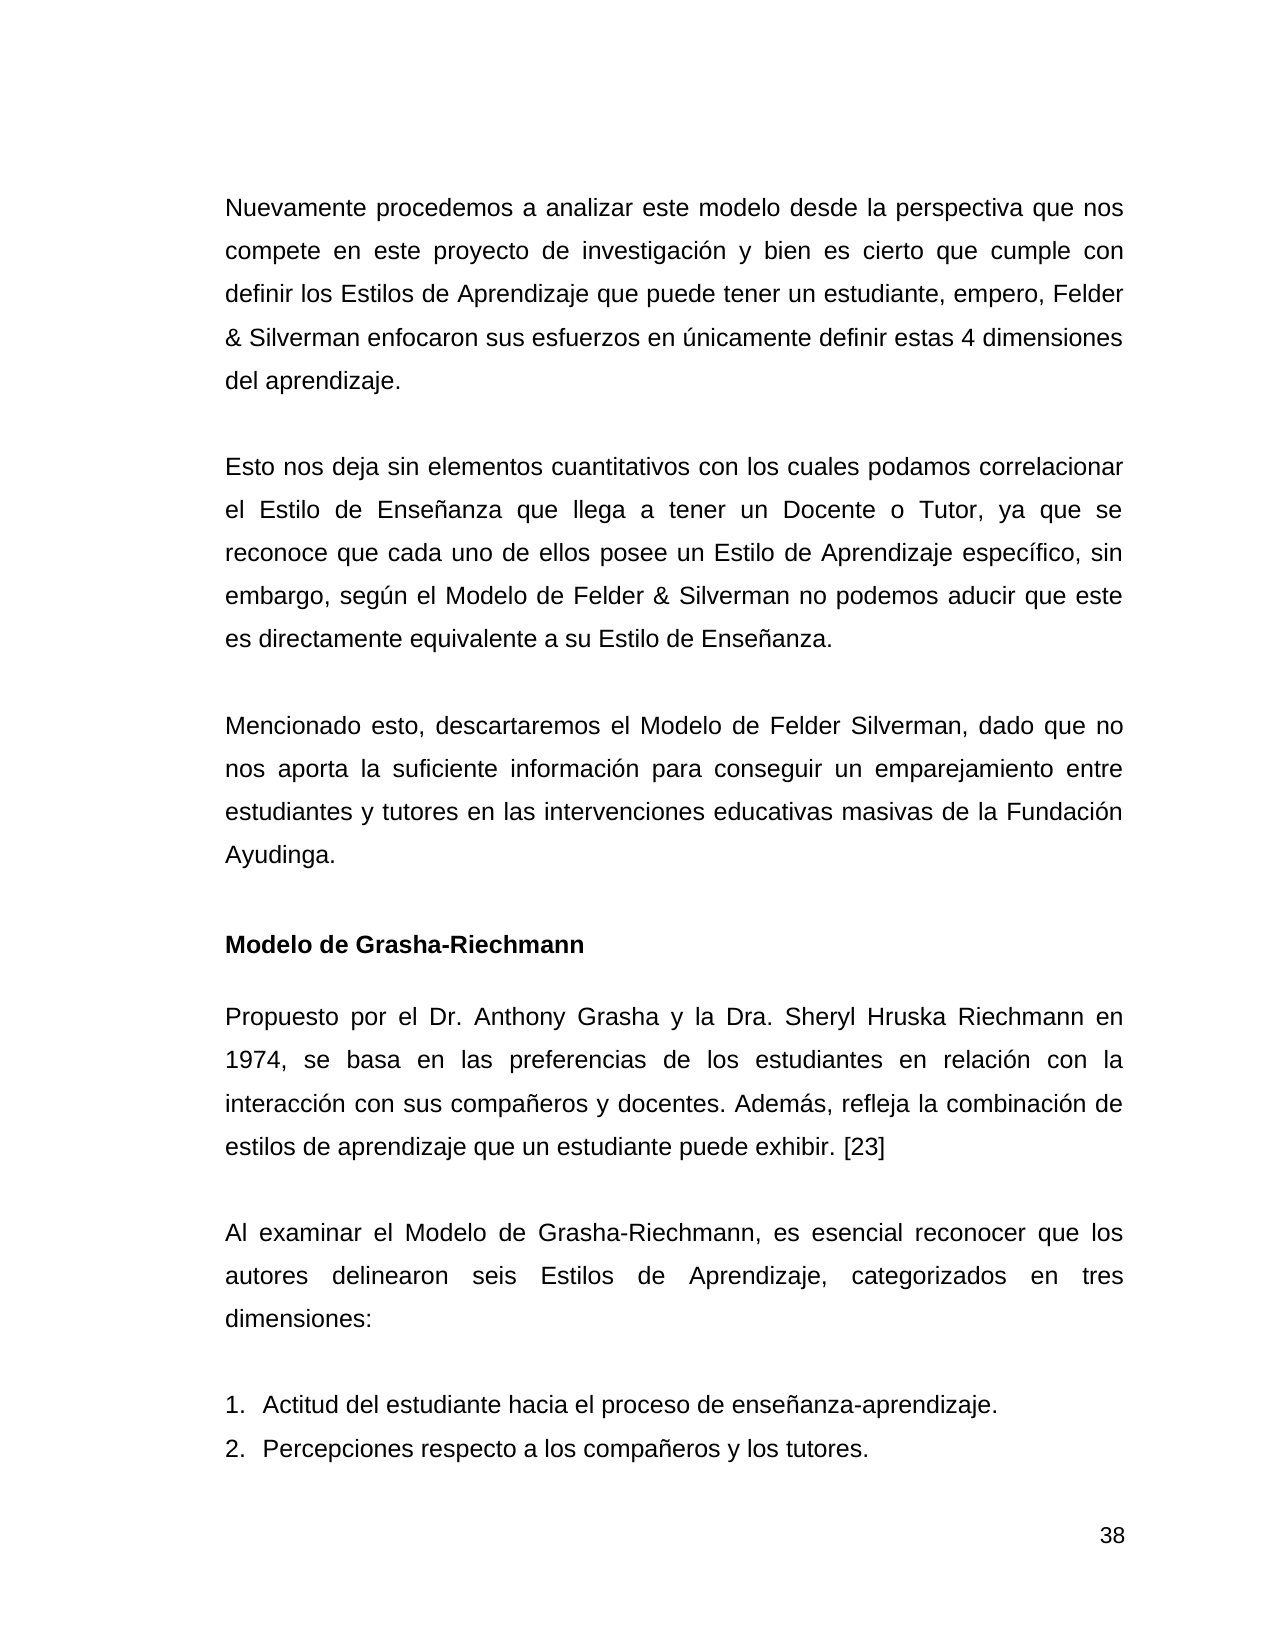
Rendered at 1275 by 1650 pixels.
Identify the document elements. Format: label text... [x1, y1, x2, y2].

list Actitud del estudiante hacia el proceso de enseñanza-aprendizaje. [225, 1390, 1125, 1419]
subtitle Modelo de Grasha-Riechmann [225, 930, 1125, 959]
text Propuesto por el Dr. Anthony Grasha y la Dra. Sheryl Hruska Riechmann en 1974, se basa en las preferencias de los estudiantes en relación con la interacción con sus compañeros y docentes. Además, refleja la combinación de estilos de aprendizaje que un estudiante puede exhibir. [225, 1002, 1125, 1160]
text Esto nos deja sin elementos cuantitativos con los cuales podamos correlacionar el Estilo de Enseñanza que llega a tener un Docente o Tutor, ya que se reconoce que cada uno de ellos posee un Estilo de Aprendizaje específico, sin embargo, según el Modelo de Felder & Silverman no podemos aducir que este es directamente equivalente a su Estilo de Enseñanza. [225, 452, 1125, 653]
text Al examinar el Modelo de Grasha-Riechmann, es esencial reconocer que los autores delinearon seis Estilos de Aprendizaje, categorizados en tres dimensiones: [225, 1218, 1125, 1333]
text Mencionado esto, descartaremos el Modelo de Felder Silverman, dado que no nos aporta la suficiente información para conseguir un emparejamiento entre estudiantes y tutores en las intervenciones educativas masivas de la Fundación Ayudinga. [225, 711, 1125, 869]
text Nuevamente procedemos a analizar este modelo desde la perspectiva que nos compete en este proyecto de investigación y bien es cierto que cumple con definir los Estilos de Aprendizaje que puede tener un estudiante, empero, Felder & Silverman enfocaron sus esfuerzos en únicamente definir estas 4 dimensiones del aprendizaje. [225, 193, 1125, 394]
list Percepciones respecto a los compañeros y los tutores. [225, 1433, 1125, 1462]
